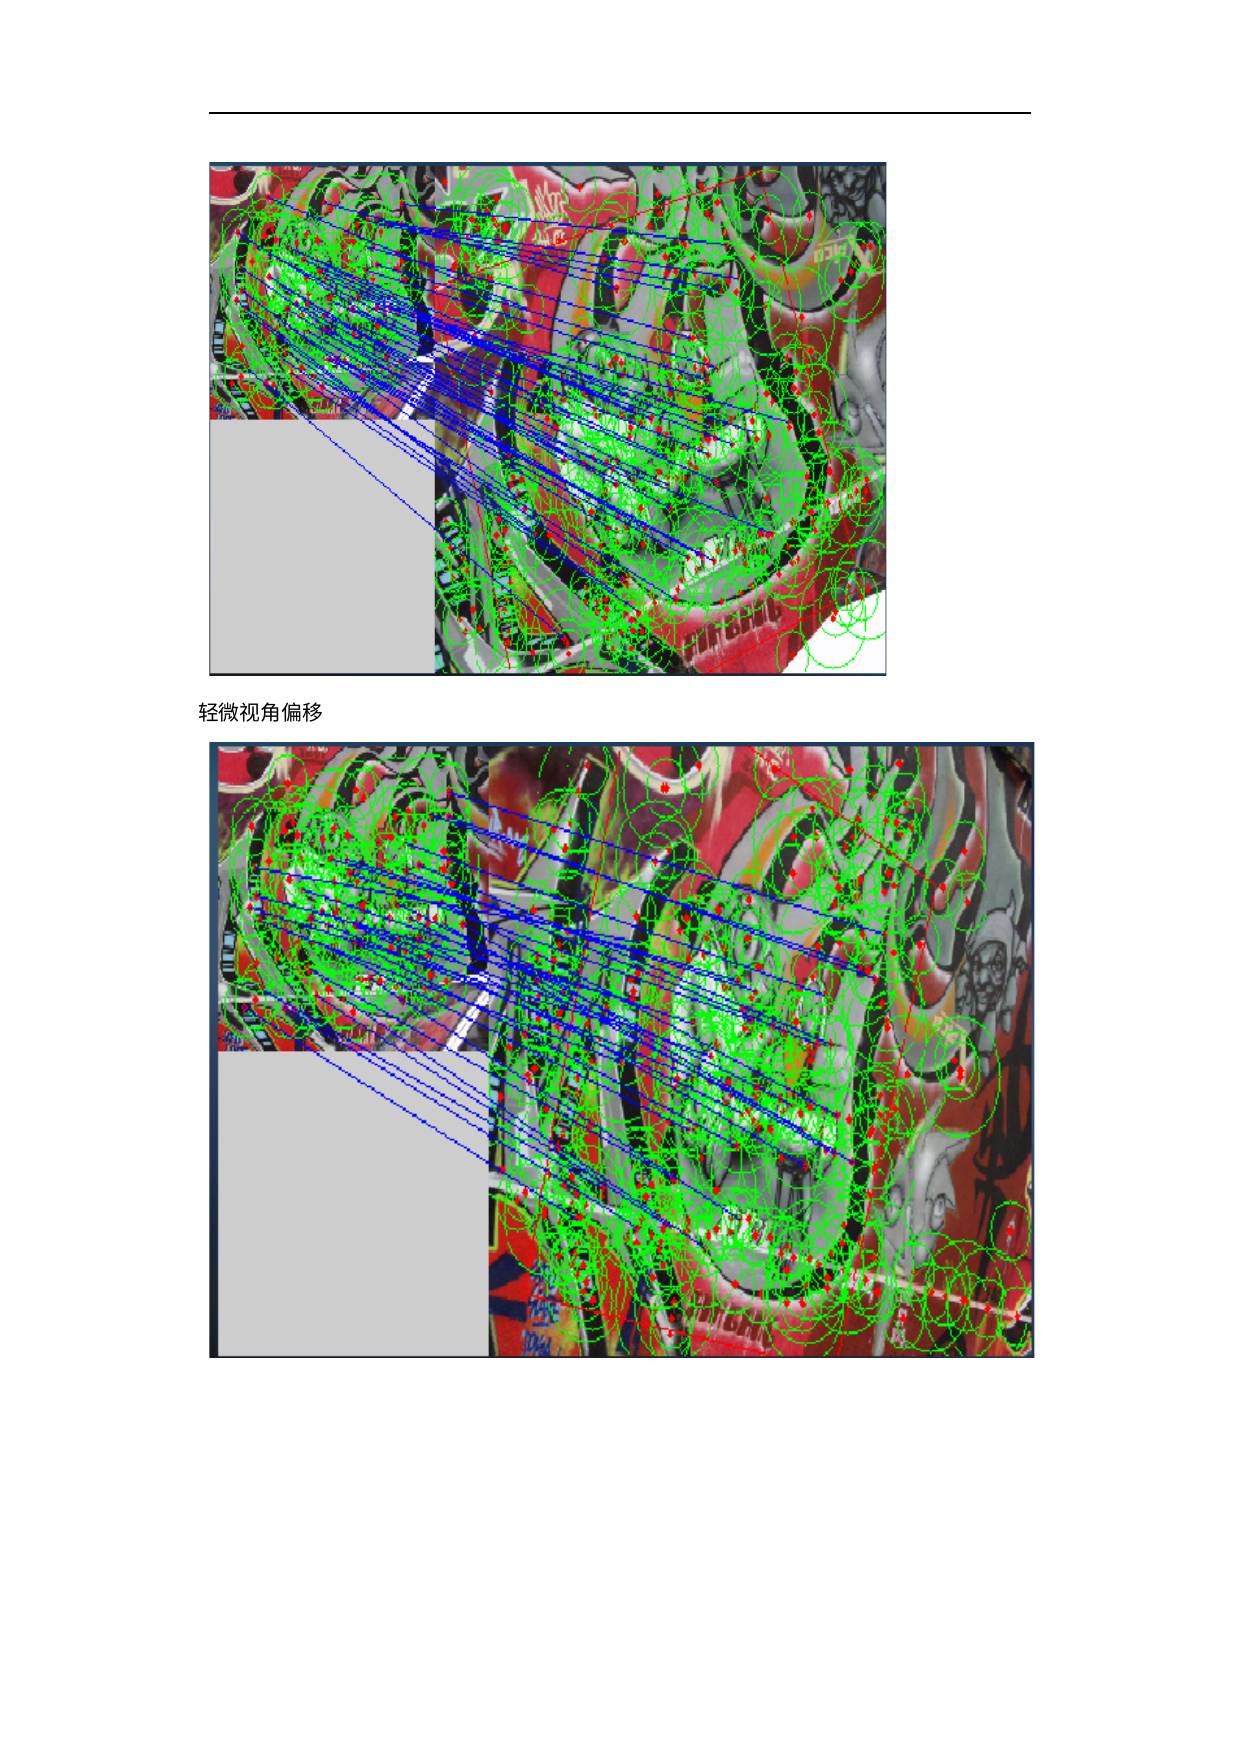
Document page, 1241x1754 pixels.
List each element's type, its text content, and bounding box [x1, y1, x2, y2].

text 轻微视角偏移 [198, 694, 1031, 727]
